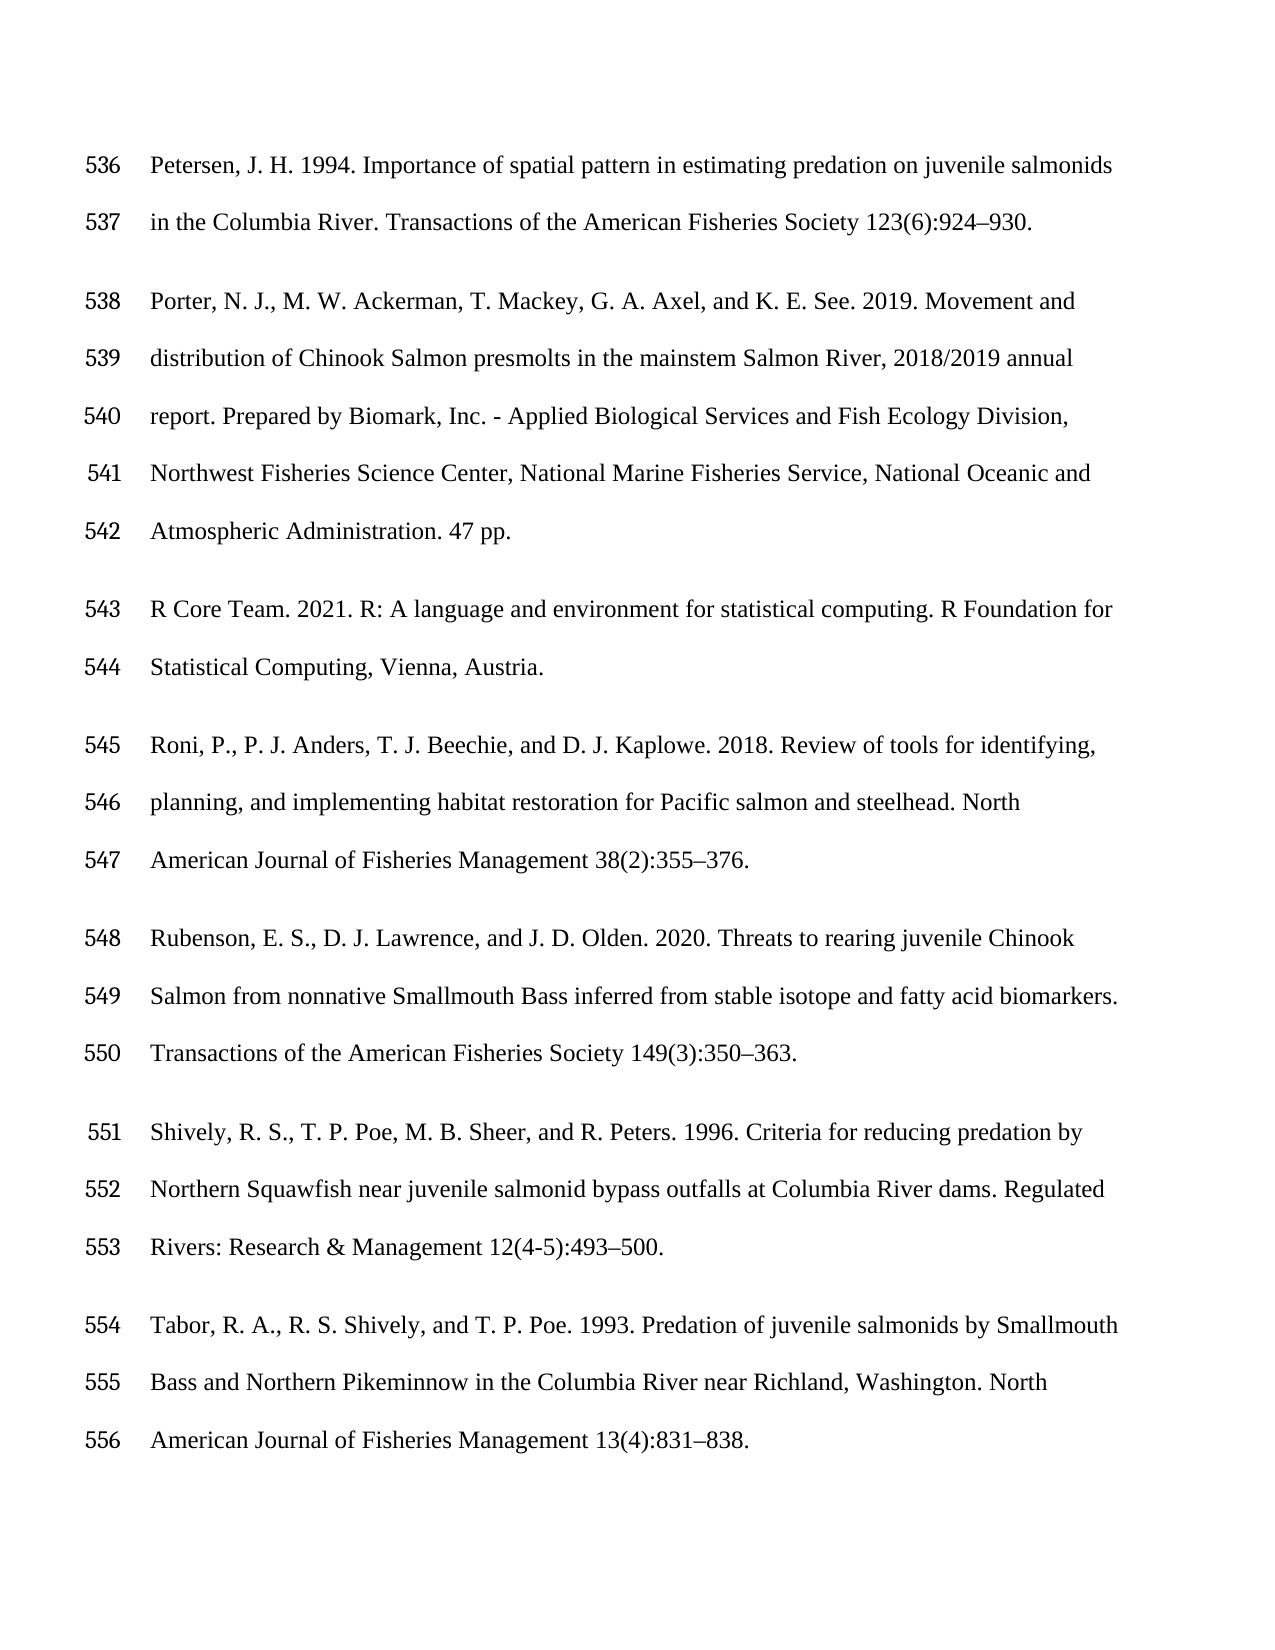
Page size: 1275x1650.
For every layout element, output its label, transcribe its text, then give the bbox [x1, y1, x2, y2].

text Shively, R. S., T. P. Poe, M. B. Sheer, and R. Peters. 1996. Criteria for reducing predation by Northern Squawfish near juvenile salmonid bypass outfalls at Columbia River dams. Regulated Rivers: Research & Management 12(4-5):493–500. [150, 1117, 1125, 1260]
text R Core Team. 2021. R: A language and environment for statistical computing. R Foundation for Statistical Computing, Vienna, Austria. [150, 594, 1125, 680]
text Rubenson, E. S., D. J. Lawrence, and J. D. Olden. 2020. Threats to rearing juvenile Chinook Salmon from nonnative Smallmouth Bass inferred from stable isotope and fatty acid biomarkers. Transactions of the American Fisheries Society 149(3):350–363. [150, 923, 1125, 1067]
text Porter, N. J., M. W. Ackerman, T. Mackey, G. A. Axel, and K. E. See. 2019. Movement and distribution of Chinook Salmon presmolts in the mainstem Salmon River, 2018/2019 annual report. Prepared by Biomark, Inc. - Applied Biological Services and Fish Ecology Division, Northwest Fisheries Science Center, National Marine Fisheries Service, National Oceanic and Atmospheric Administration. 47 pp. [150, 286, 1125, 544]
text Petersen, J. H. 1994. Importance of spatial pattern in estimating predation on juvenile salmonids in the Columbia River. Transactions of the American Fisheries Society 123(6):924–930. [150, 150, 1125, 236]
text Tabor, R. A., R. S. Shively, and T. P. Poe. 1993. Predation of juvenile salmonids by Smallmouth Bass and Northern Pikeminnow in the Columbia River near Richland, Washington. North American Journal of Fisheries Management 13(4):831–838. [150, 1310, 1125, 1454]
text Roni, P., P. J. Anders, T. J. Beechie, and D. J. Kaplowe. 2018. Review of tools for identifying, planning, and implementing habitat restoration for Pacific salmon and steelhead. North American Journal of Fisheries Management 38(2):355–376. [150, 730, 1125, 874]
